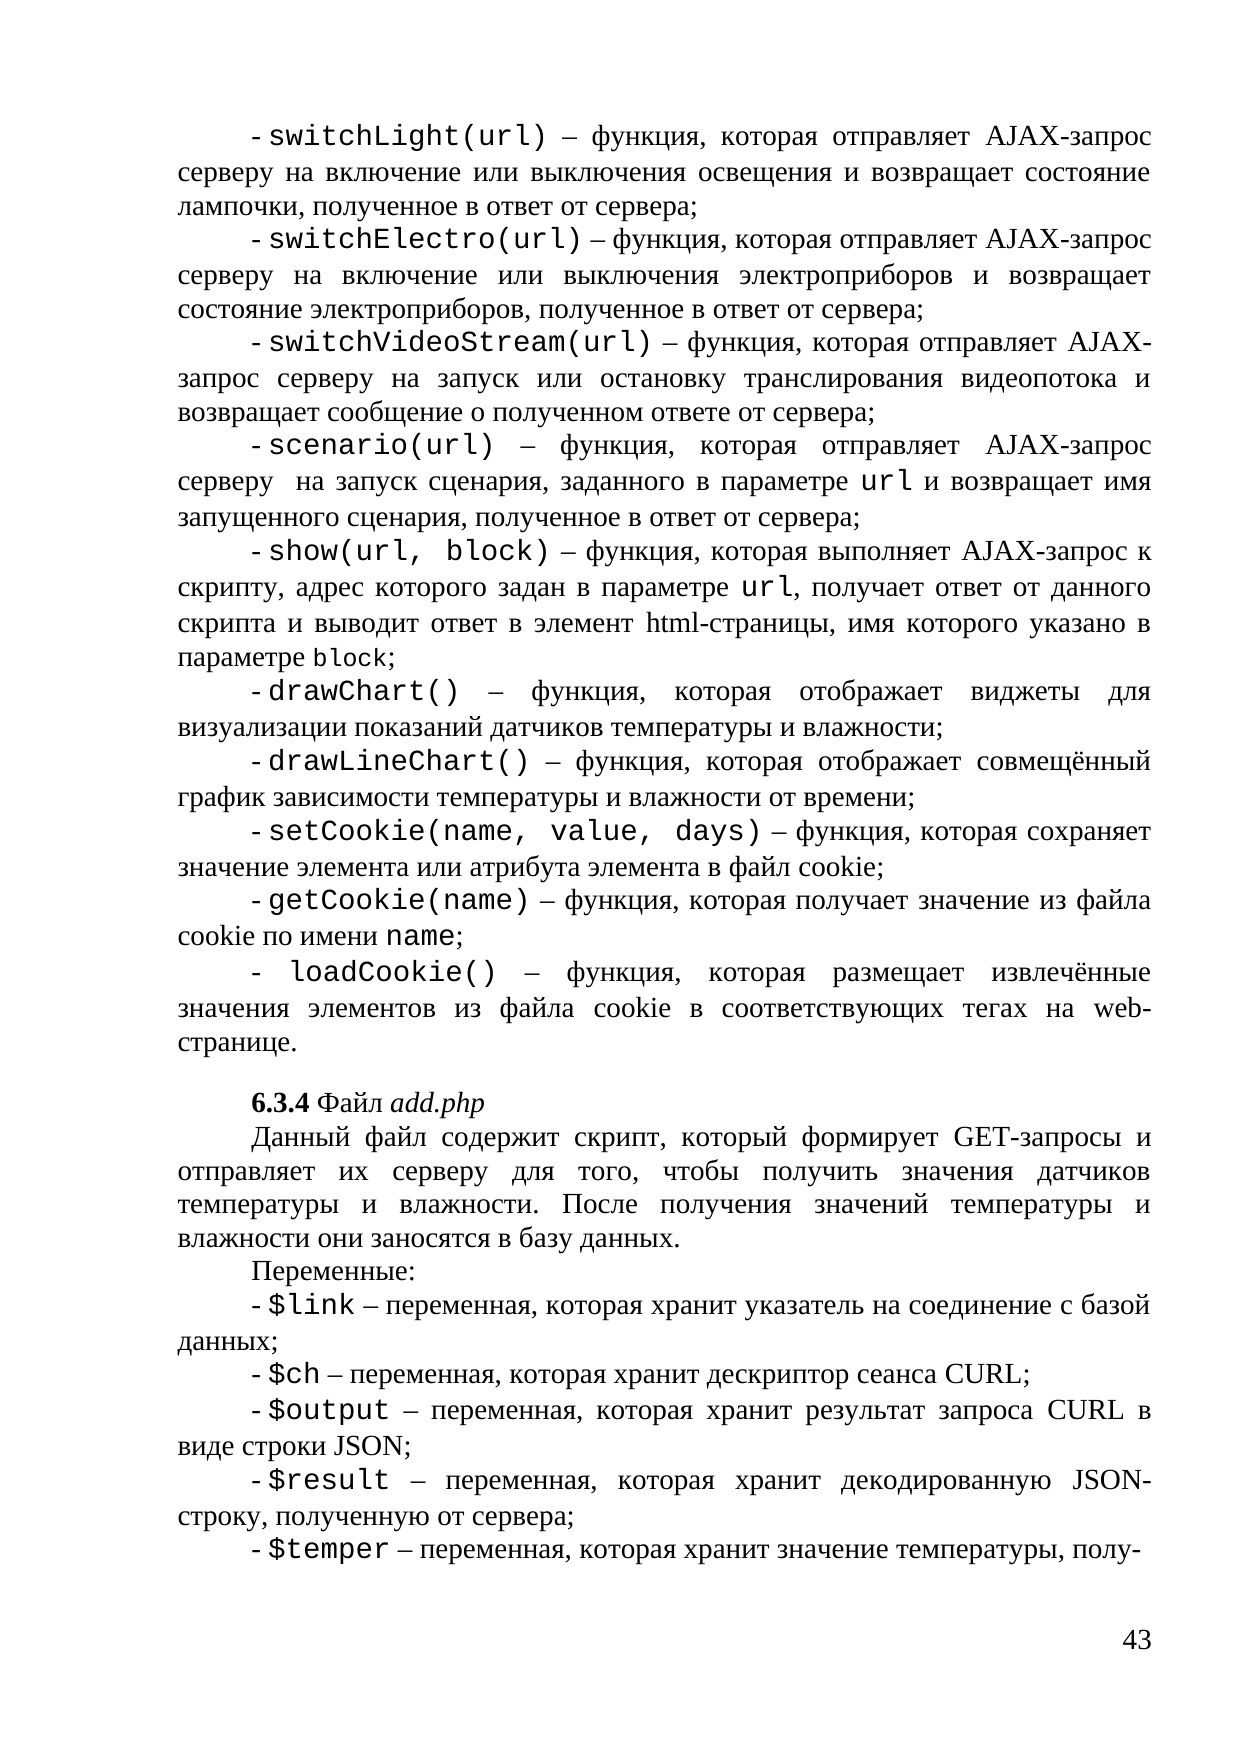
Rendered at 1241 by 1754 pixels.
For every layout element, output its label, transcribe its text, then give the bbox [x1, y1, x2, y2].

text - drawLineChart() – функция, которая отображает совмещённый график зависимости температуры и влажности от времени; [177, 743, 1152, 813]
text Данный файл содержит скрипт, который формирует GET-запросы и отправляет их серверу для того, чтобы получить значения датчиков температуры и влажности. После получения значений температуры и влажности они заносятся в базу данных. [177, 1119, 1152, 1253]
text - loadCookie() – функция, которая размещает извлечённые значения элементов из файла cookie в соответствующих тегах на web-странице. [177, 954, 1152, 1057]
text - setCookie(name, value, days) – функция, которая сохраняет значение элемента или атрибута элемента в файл cookie; [177, 813, 1152, 882]
text - drawChart() – функция, которая отображает виджеты для визуализации показаний датчиков температуры и влажности; [177, 673, 1152, 743]
text - switchElectro(url) – функция, которая отправляет AJAX-запрос серверу на включение или выключения электроприборов и возвращает состояние электроприборов, полученное в ответ от сервера; [177, 221, 1152, 324]
text - $result – переменная, которая хранит декодированную JSON-строку, полученную от сервера; [177, 1462, 1152, 1532]
text - $link – переменная, которая хранит указатель на соединение с базой данных; [177, 1287, 1152, 1356]
text 6.3.4 Файл add.php [177, 1086, 1152, 1119]
text Переменные: [177, 1253, 1152, 1287]
text - switchVideoStream(url) – функция, которая отправляет AJAX-запрос серверу на запуск или остановку транслирования видеопотока и возвращает сообщение о полученном ответе от сервера; [177, 324, 1152, 427]
text - $ch – переменная, которая хранит дескриптор сеанса CURL; [177, 1356, 1152, 1392]
text - scenario(url) – функция, которая отправляет AJAX-запрос серверу на запуск сценария, заданного в параметре url и возвращает имя запущенного сценария, полученное в ответ от сервера; [177, 427, 1152, 533]
text - $temper – переменная, которая хранит значение температуры, полу- [177, 1532, 1152, 1568]
text - $output – переменная, которая хранит результат запроса CURL в виде строки JSON; [177, 1392, 1152, 1462]
text - getCookie(name) – функция, которая получает значение из файла cookie по имени name; [177, 882, 1152, 954]
text - show(url, block) – функция, которая выполняет AJAX-запрос к скрипту, адрес которого задан в параметре url, получает ответ от данного скрипта и выводит ответ в элемент html-страницы, имя которого указано в параметре block; [177, 533, 1152, 673]
text - switchLight(url) – функция, которая отправляет AJAX-запрос серверу на включение или выключения освещения и возвращает состояние лампочки, полученное в ответ от сервера; [177, 118, 1152, 221]
